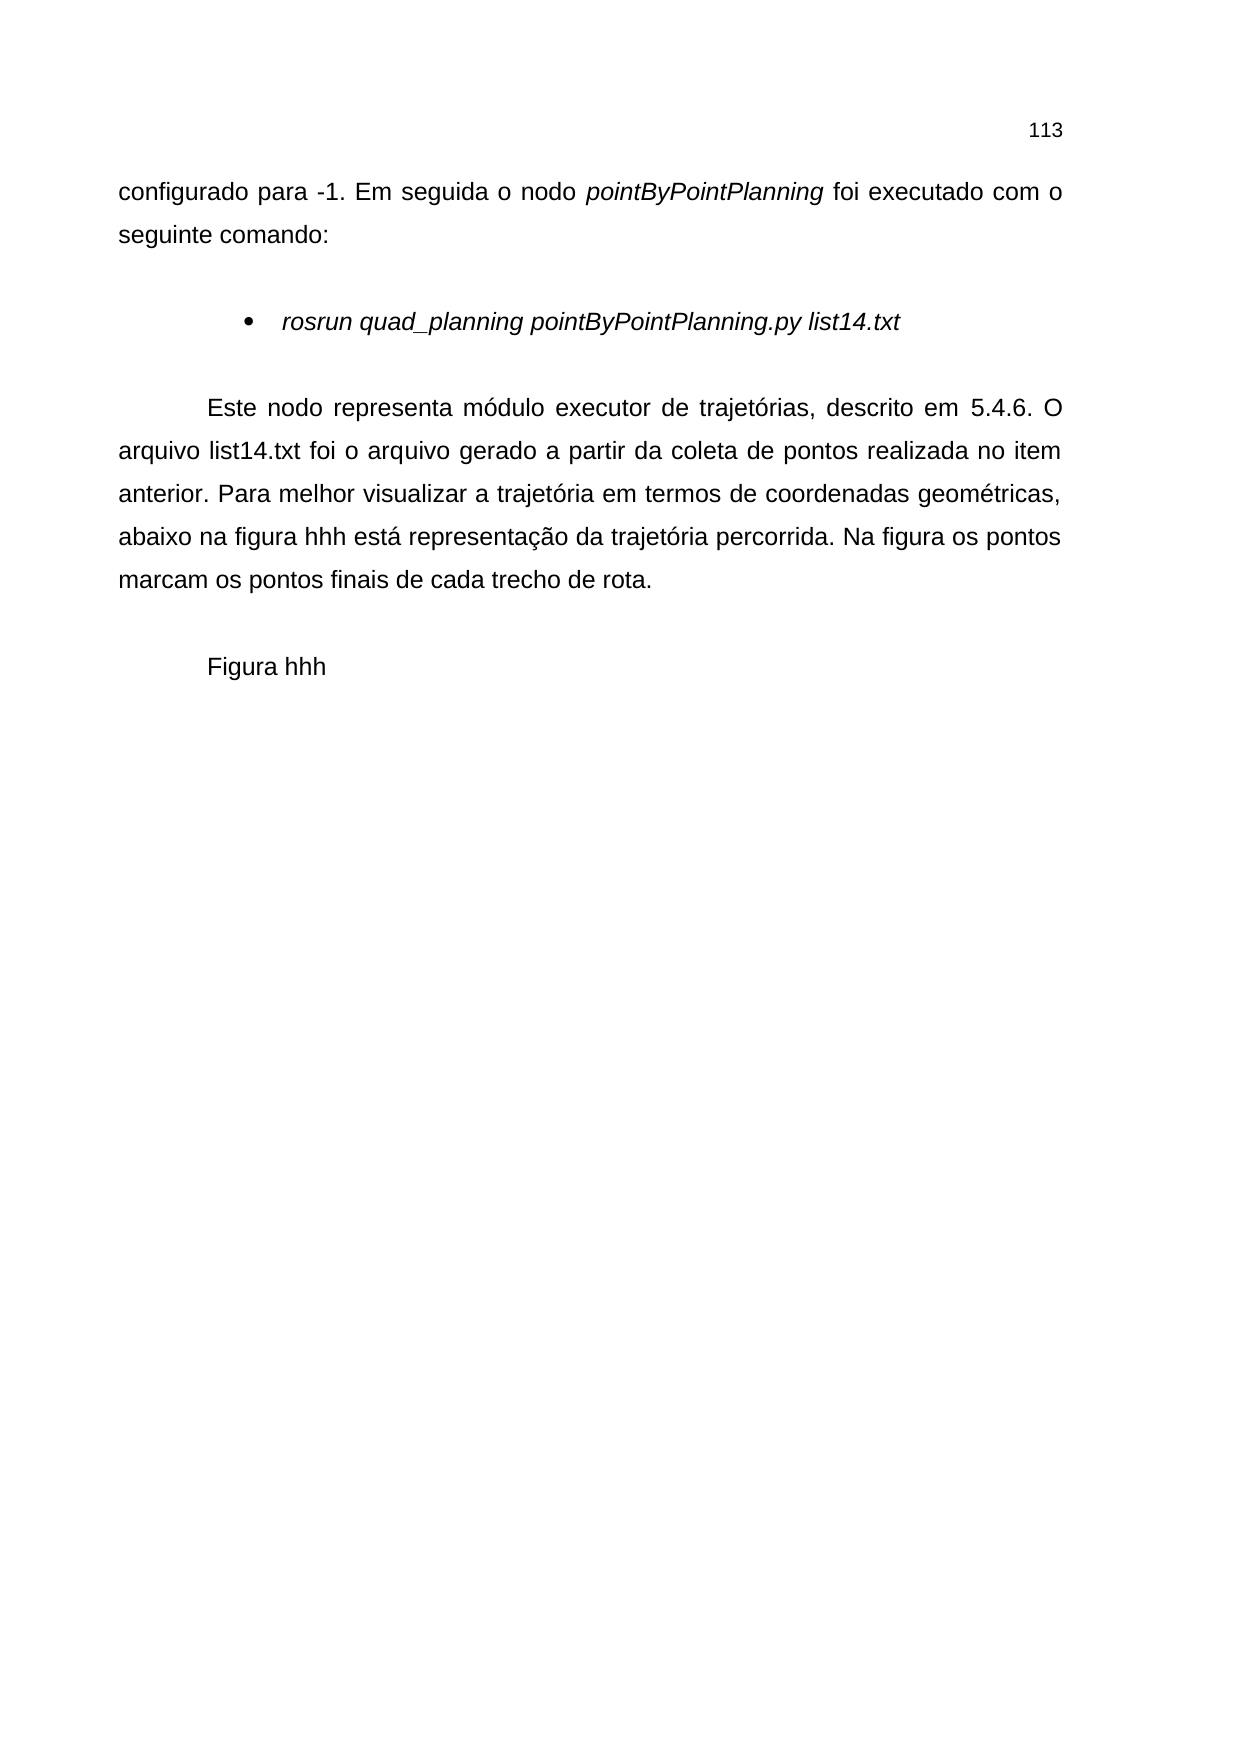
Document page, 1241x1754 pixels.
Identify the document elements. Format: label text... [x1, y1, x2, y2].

text Este nodo representa módulo executor de trajetórias, descrito em 5.4.6. O arquivo list14.txt foi o arquivo gerado a partir da coleta de pontos realizada no item anterior. Para melhor visualizar a trajetória em termos de coordenadas geométricas, abaixo na figura hhh está representação da trajetória percorrida. Na figura os pontos marcam os pontos finais de cada trecho de rota. [118, 393, 1063, 594]
list rosrun quad_planning pointByPointPlanning.py list14.txt [244, 307, 1063, 335]
text Figura hhh [118, 652, 1063, 680]
